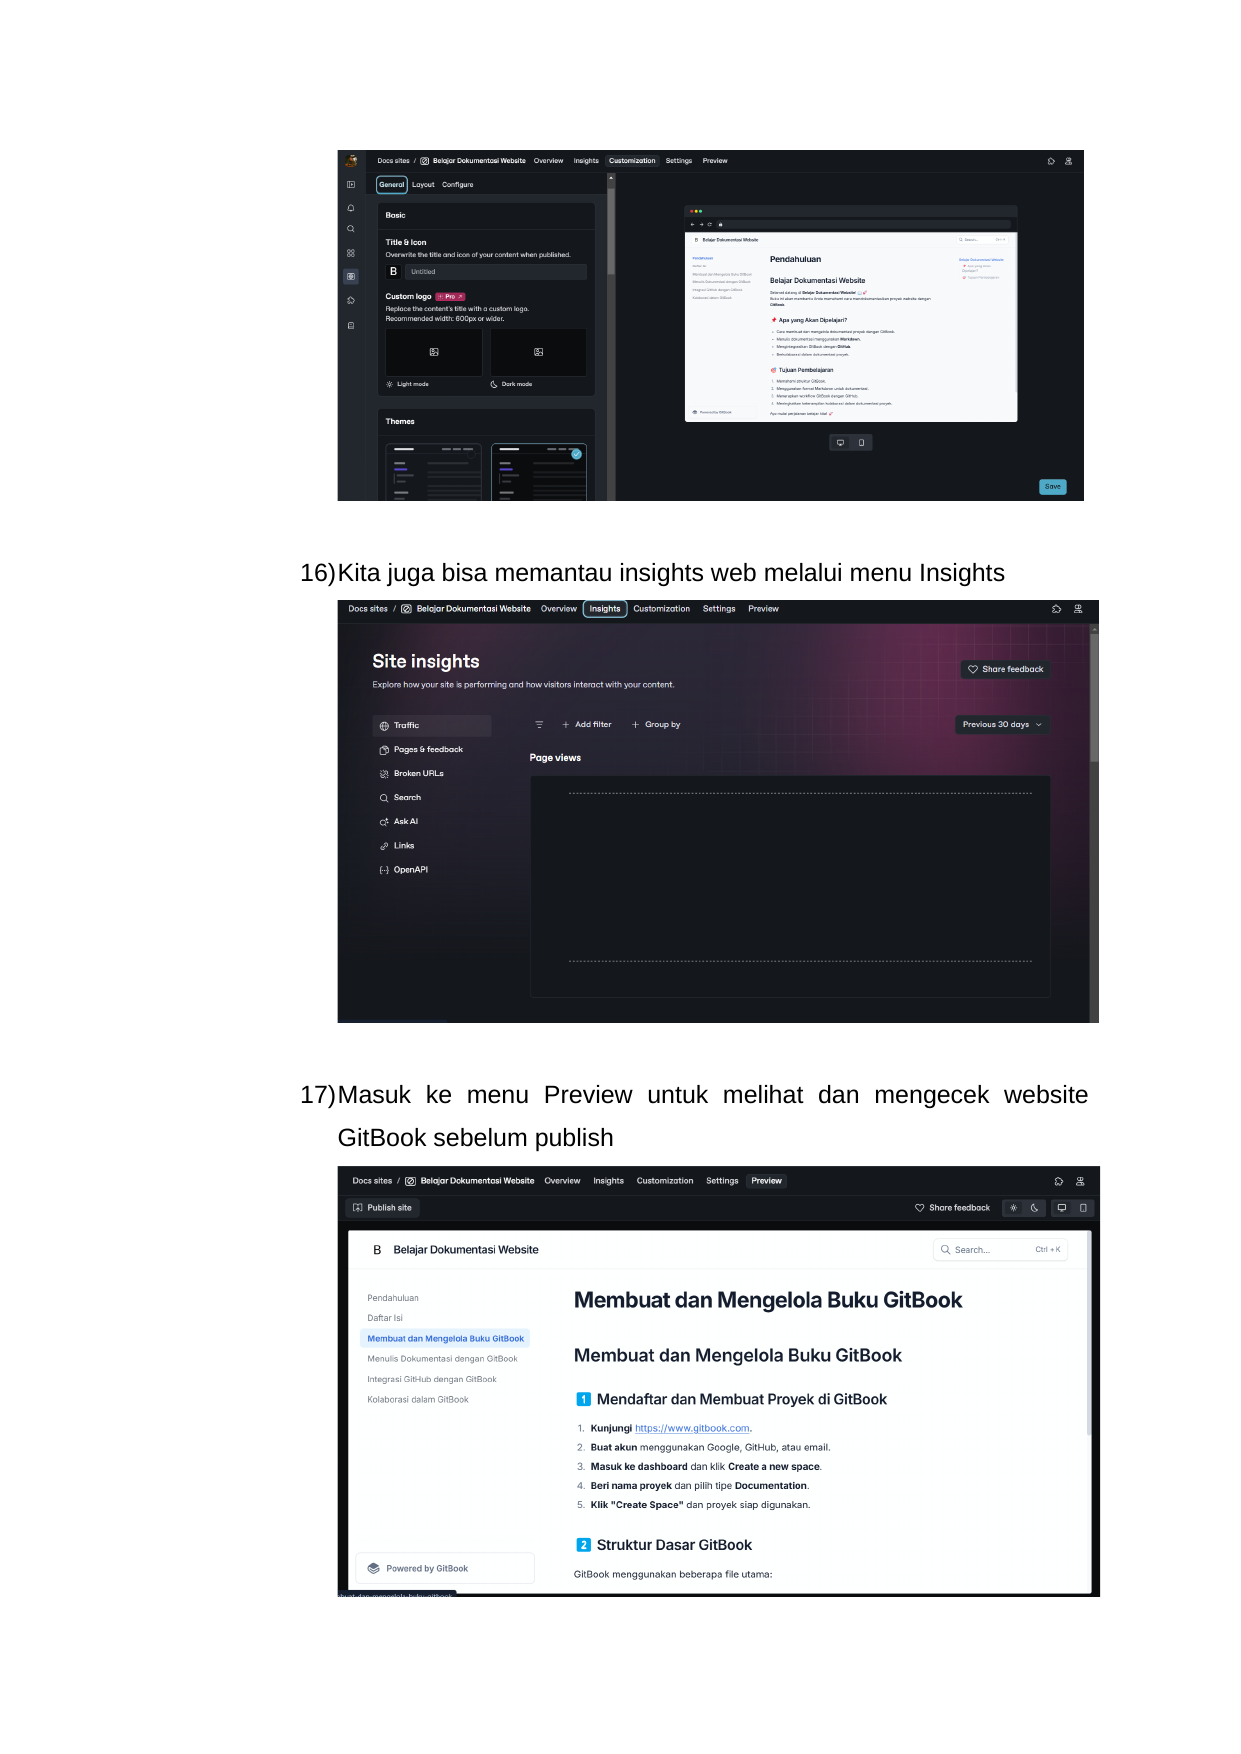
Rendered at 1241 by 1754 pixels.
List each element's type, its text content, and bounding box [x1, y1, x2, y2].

picture [337, 150, 1084, 501]
picture [337, 1166, 1101, 1597]
list Masuk ke menu Preview untuk melihat dan mengecek website GitBook sebelum publish [300, 1080, 1090, 1152]
picture [337, 600, 1099, 1023]
list Kita juga bisa memantau insights web melalui menu Insights [300, 557, 1090, 586]
